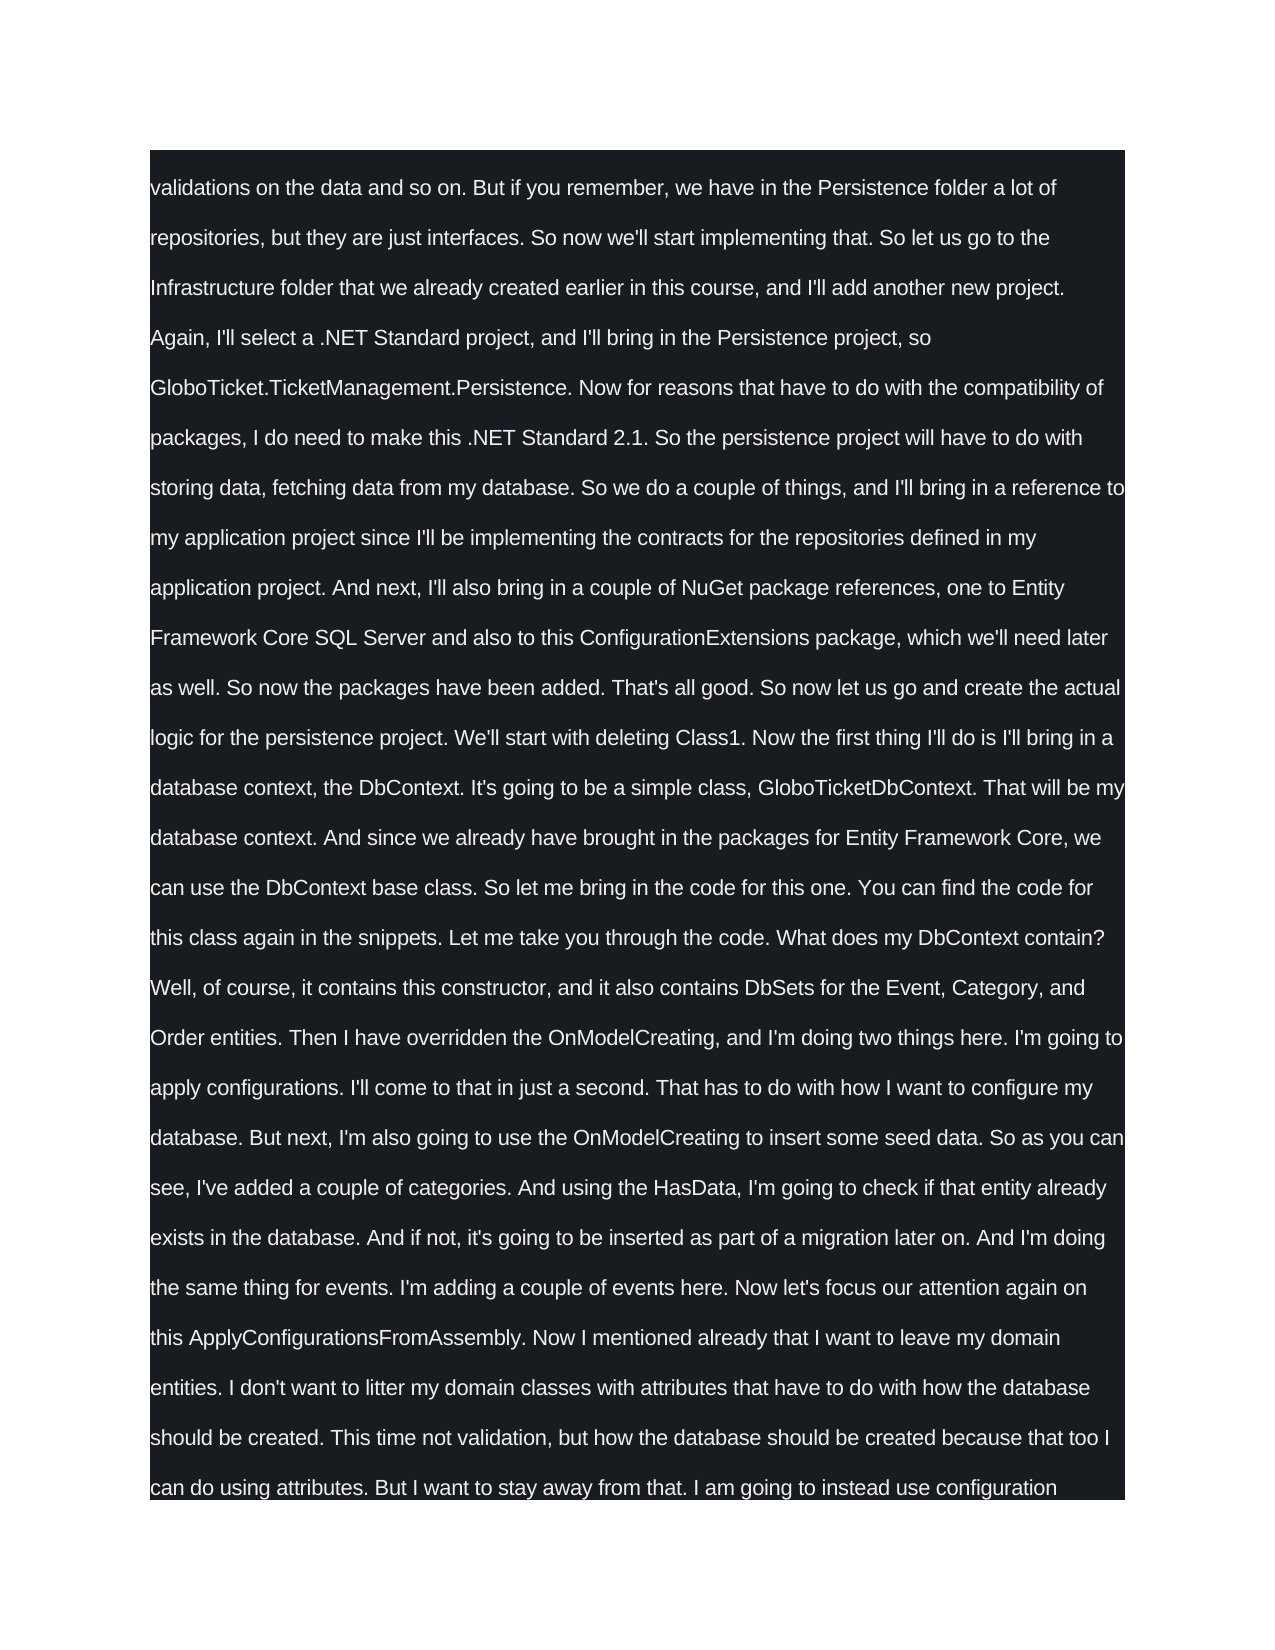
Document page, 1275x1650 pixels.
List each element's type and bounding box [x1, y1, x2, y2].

text [150, 150, 1125, 1500]
